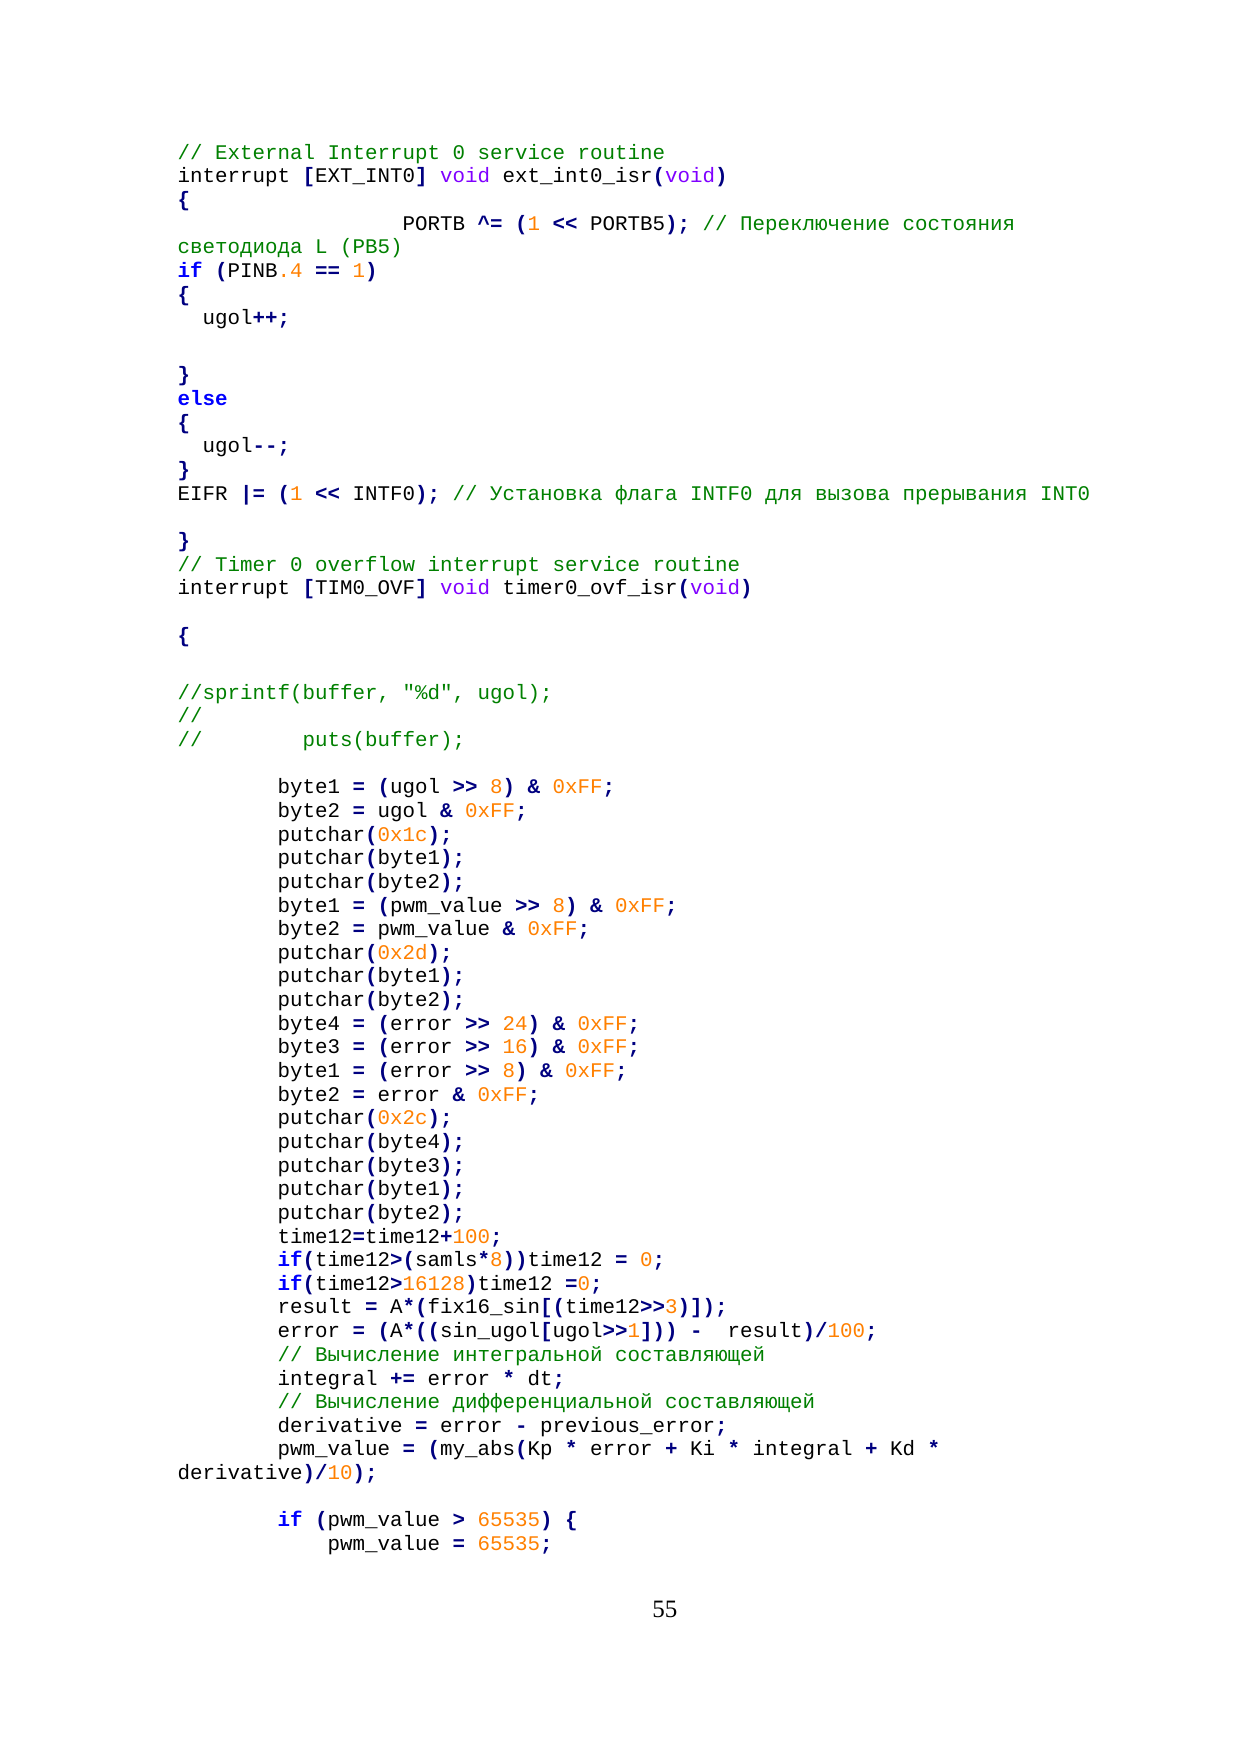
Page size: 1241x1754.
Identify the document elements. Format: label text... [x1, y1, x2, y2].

text putchar(byte2); [177, 1202, 1152, 1226]
text if(time12>16128)time12 =0; [177, 1273, 1152, 1297]
text interrupt [TIM0_OVF] void timer0_ovf_isr(void) [177, 577, 1152, 601]
text putchar(byte3); [177, 1155, 1152, 1178]
text byte1 = (ugol >> 8) & 0xFF; [177, 776, 1152, 800]
text putchar(byte2); [177, 871, 1152, 894]
text { [177, 189, 1152, 213]
text // [177, 705, 1152, 729]
text result = A*(fix16_sin[(time12>>3)]); [177, 1297, 1152, 1320]
text putchar(byte2); [177, 989, 1152, 1013]
text } [177, 459, 1152, 483]
text putchar(0x2d); [177, 942, 1152, 966]
text { [177, 624, 1152, 648]
text byte2 = pwm_value & 0xFF; [177, 918, 1152, 942]
text pwm_value = 65535; [177, 1533, 1152, 1557]
text putchar(byte1); [177, 1178, 1152, 1202]
text if (PINB.4 == 1) [177, 260, 1152, 284]
text integral += error * dt; [177, 1367, 1152, 1391]
text } [177, 364, 1152, 388]
text // Вычисление интегральной составляющей [177, 1344, 1152, 1367]
text byte2 = ugol & 0xFF; [177, 800, 1152, 824]
text // puts(buffer); [177, 729, 1152, 753]
text byte1 = (pwm_value >> 8) & 0xFF; [177, 894, 1152, 918]
text // Timer 0 overflow interrupt service routine [177, 554, 1152, 577]
text putchar(0x1c); [177, 824, 1152, 847]
text //sprintf(buffer, "%d", ugol); [177, 682, 1152, 705]
text derivative = error - previous_error; [177, 1415, 1152, 1438]
text error = (A*((sin_ugol[ugol>>1])) - result)/100; [177, 1320, 1152, 1344]
text } [177, 530, 1152, 554]
text putchar(byte1); [177, 847, 1152, 871]
text byte2 = error & 0xFF; [177, 1084, 1152, 1107]
text if(time12>(samls*8))time12 = 0; [177, 1249, 1152, 1273]
text { [177, 284, 1152, 307]
text if (pwm_value > 65535) { [177, 1509, 1152, 1533]
text putchar(byte4); [177, 1131, 1152, 1155]
text PORTB ^= (1 << PORTB5); // Переключение состояния светодиода L (PB5) [177, 213, 1152, 260]
text pwm_value = (my_abs(Kp * error + Ki * integral + Kd * derivative)/10); [177, 1438, 1152, 1486]
text putchar(0x2c); [177, 1107, 1152, 1131]
text putchar(byte1); [177, 966, 1152, 989]
text ugol--; [177, 435, 1152, 459]
text // External Interrupt 0 service routine [177, 142, 1152, 165]
text // Вычисление дифференциальной составляющей [177, 1391, 1152, 1415]
text { [177, 412, 1152, 435]
text EIFR |= (1 << INTF0); // Установка флага INTF0 для вызова прерывания INT0 [177, 483, 1152, 506]
text time12=time12+100; [177, 1226, 1152, 1249]
text interrupt [EXT_INT0] void ext_int0_isr(void) [177, 165, 1152, 189]
text else [177, 388, 1152, 412]
text byte4 = (error >> 24) & 0xFF; [177, 1013, 1152, 1036]
text ugol++; [177, 307, 1152, 331]
text byte1 = (error >> 8) & 0xFF; [177, 1060, 1152, 1084]
text byte3 = (error >> 16) & 0xFF; [177, 1036, 1152, 1060]
